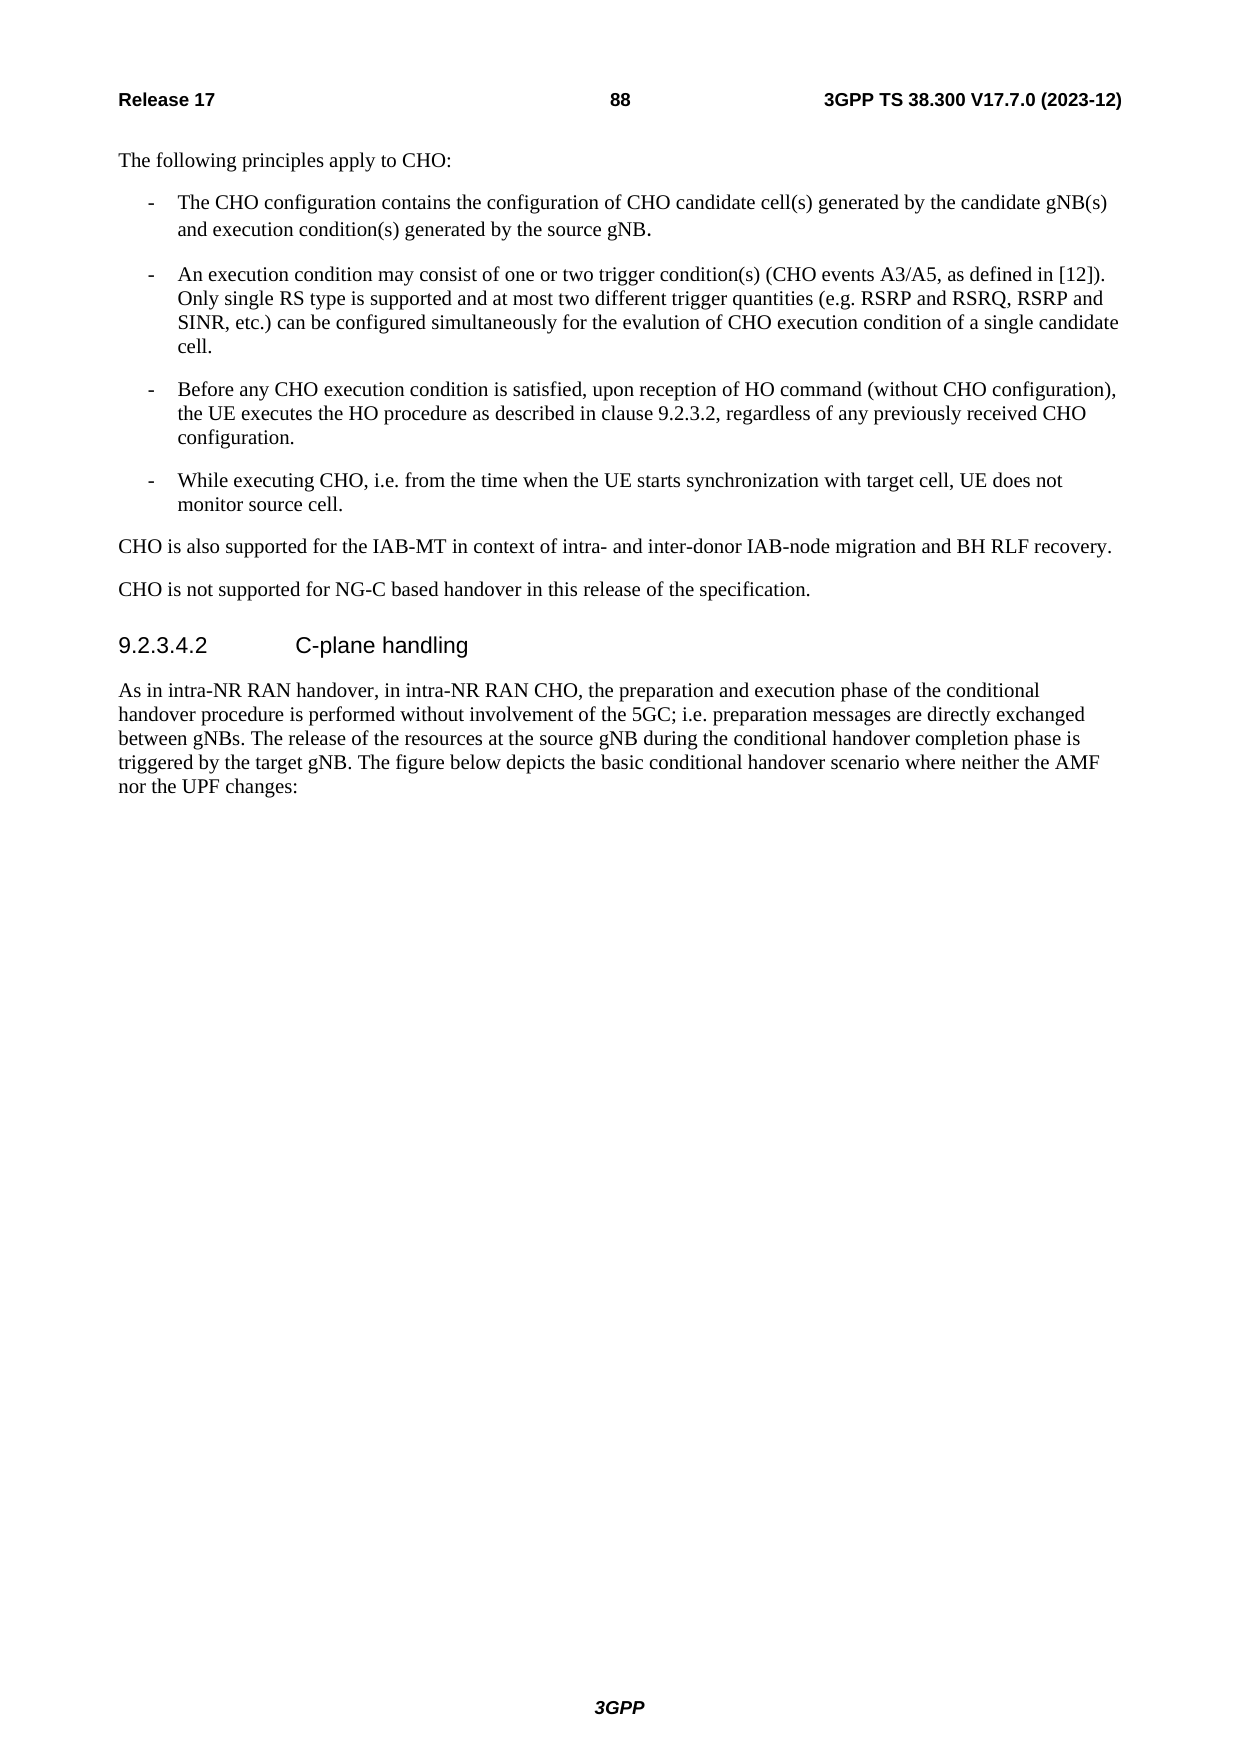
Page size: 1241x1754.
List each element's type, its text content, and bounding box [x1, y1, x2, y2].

text - Before any CHO execution condition is satisfied, upon reception of HO command (without CHO configuration), the UE executes the HO procedure as described in clause 9.2.3.2, regardless of any previously received CHO configuration. [148, 377, 1122, 449]
subtitle 9.2.3.4.2 C-plane handling [118, 632, 1122, 659]
text As in intra-NR RAN handover, in intra-NR RAN CHO, the preparation and execution phase of the conditional handover procedure is performed without involvement of the 5GC; i.e. preparation messages are directly exchanged between gNBs. The release of the resources at the source gNB during the conditional handover completion phase is triggered by the target gNB. The figure below depicts the basic conditional handover scenario where neither the AMF nor the UPF changes: [118, 678, 1122, 798]
text - An execution condition may consist of one or two trigger condition(s) (CHO events A3/A5, as defined in [12]). Only single RS type is supported and at most two different trigger quantities (e.g. RSRP and RSRQ, RSRP and SINR, etc.) can be configured simultaneously for the evalution of CHO execution condition of a single candidate cell. [148, 262, 1122, 358]
text - While executing CHO, i.e. from the time when the UE starts synchronization with target cell, UE does not monitor source cell. [148, 467, 1122, 516]
text - The CHO configuration contains the configuration of CHO candidate cell(s) generated by the candidate gNB(s) and execution condition(s) generated by the source gNB. [148, 190, 1122, 243]
text CHO is also supported for the IAB-MT in context of intra- and inter-donor IAB-node migration and BH RLF recovery. [118, 534, 1122, 558]
text The following principles apply to CHO: [118, 147, 1122, 172]
text CHO is not supported for NG-C based handover in this release of the specification. [118, 577, 1122, 601]
